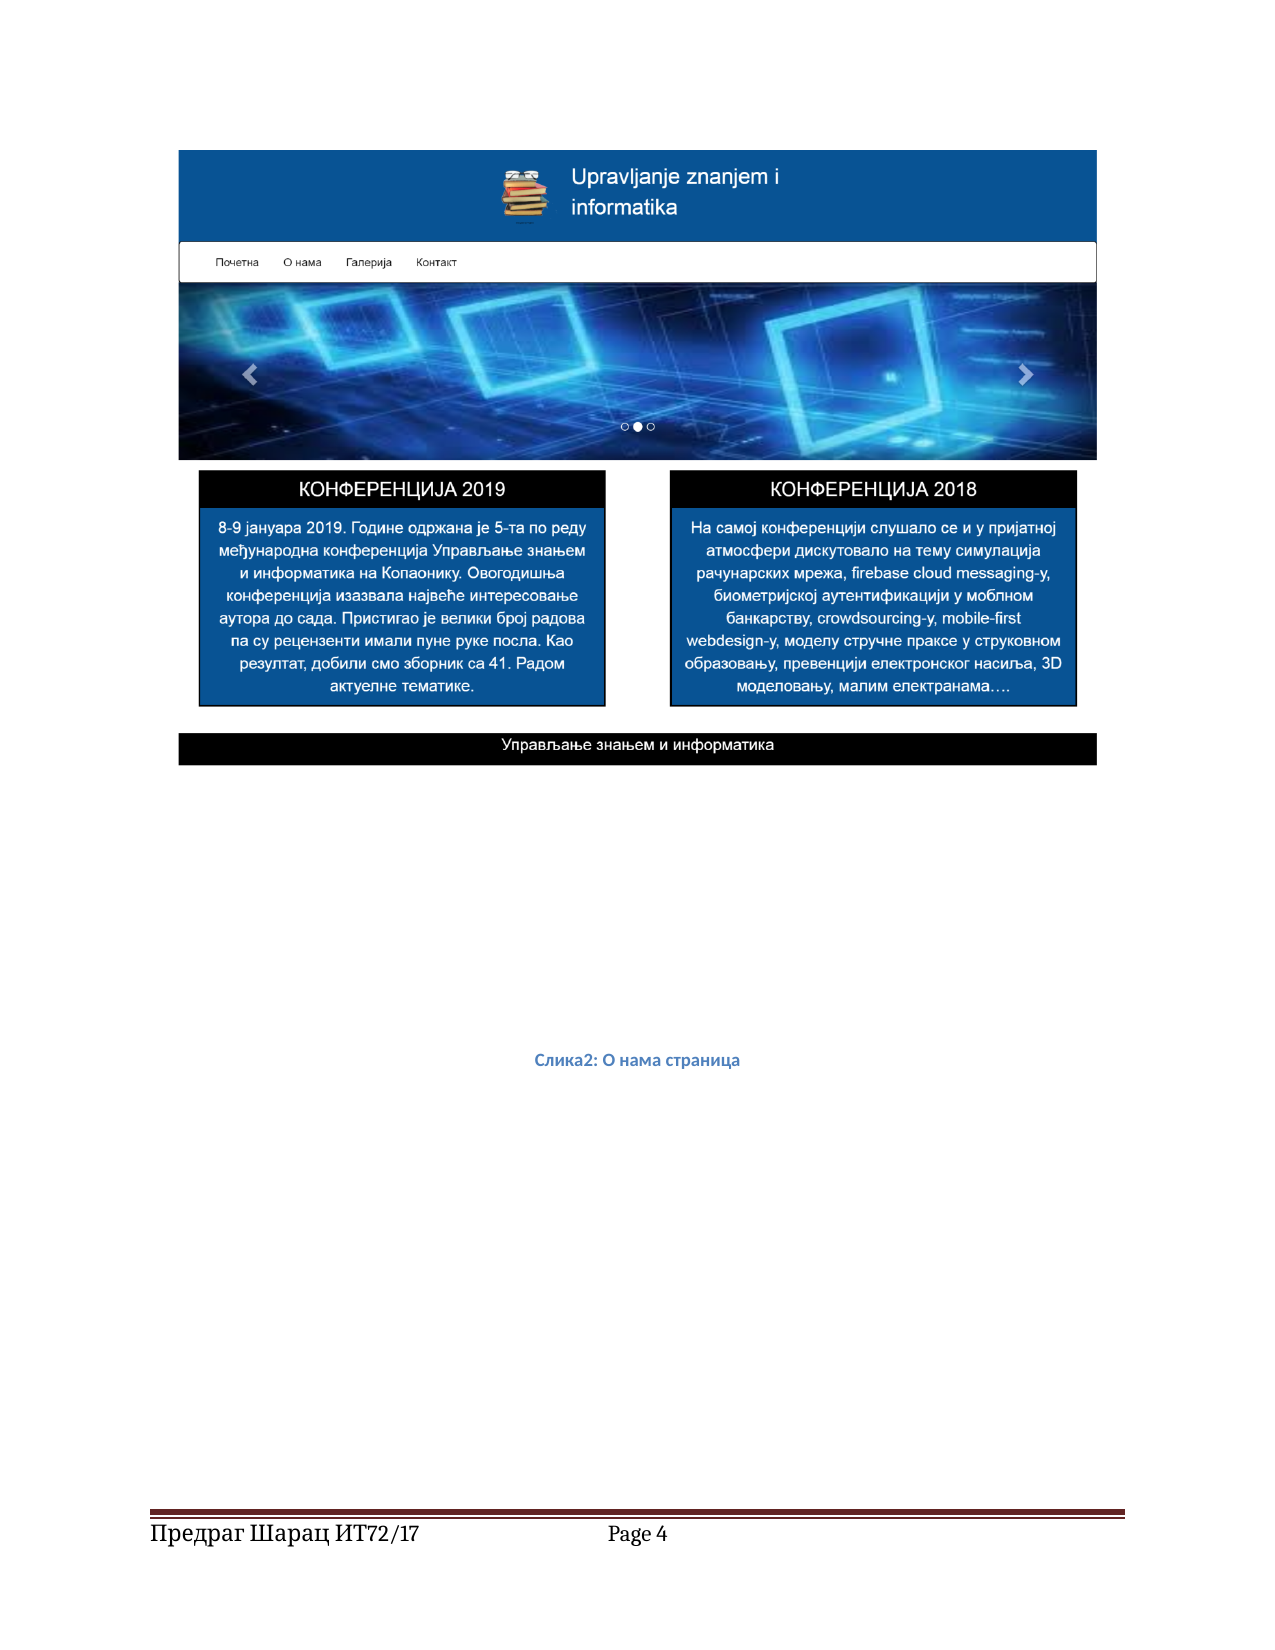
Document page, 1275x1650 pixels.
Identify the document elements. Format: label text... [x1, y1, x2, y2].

text Слика2: О нама страница [150, 1048, 1125, 1071]
picture [151, 150, 1125, 1024]
